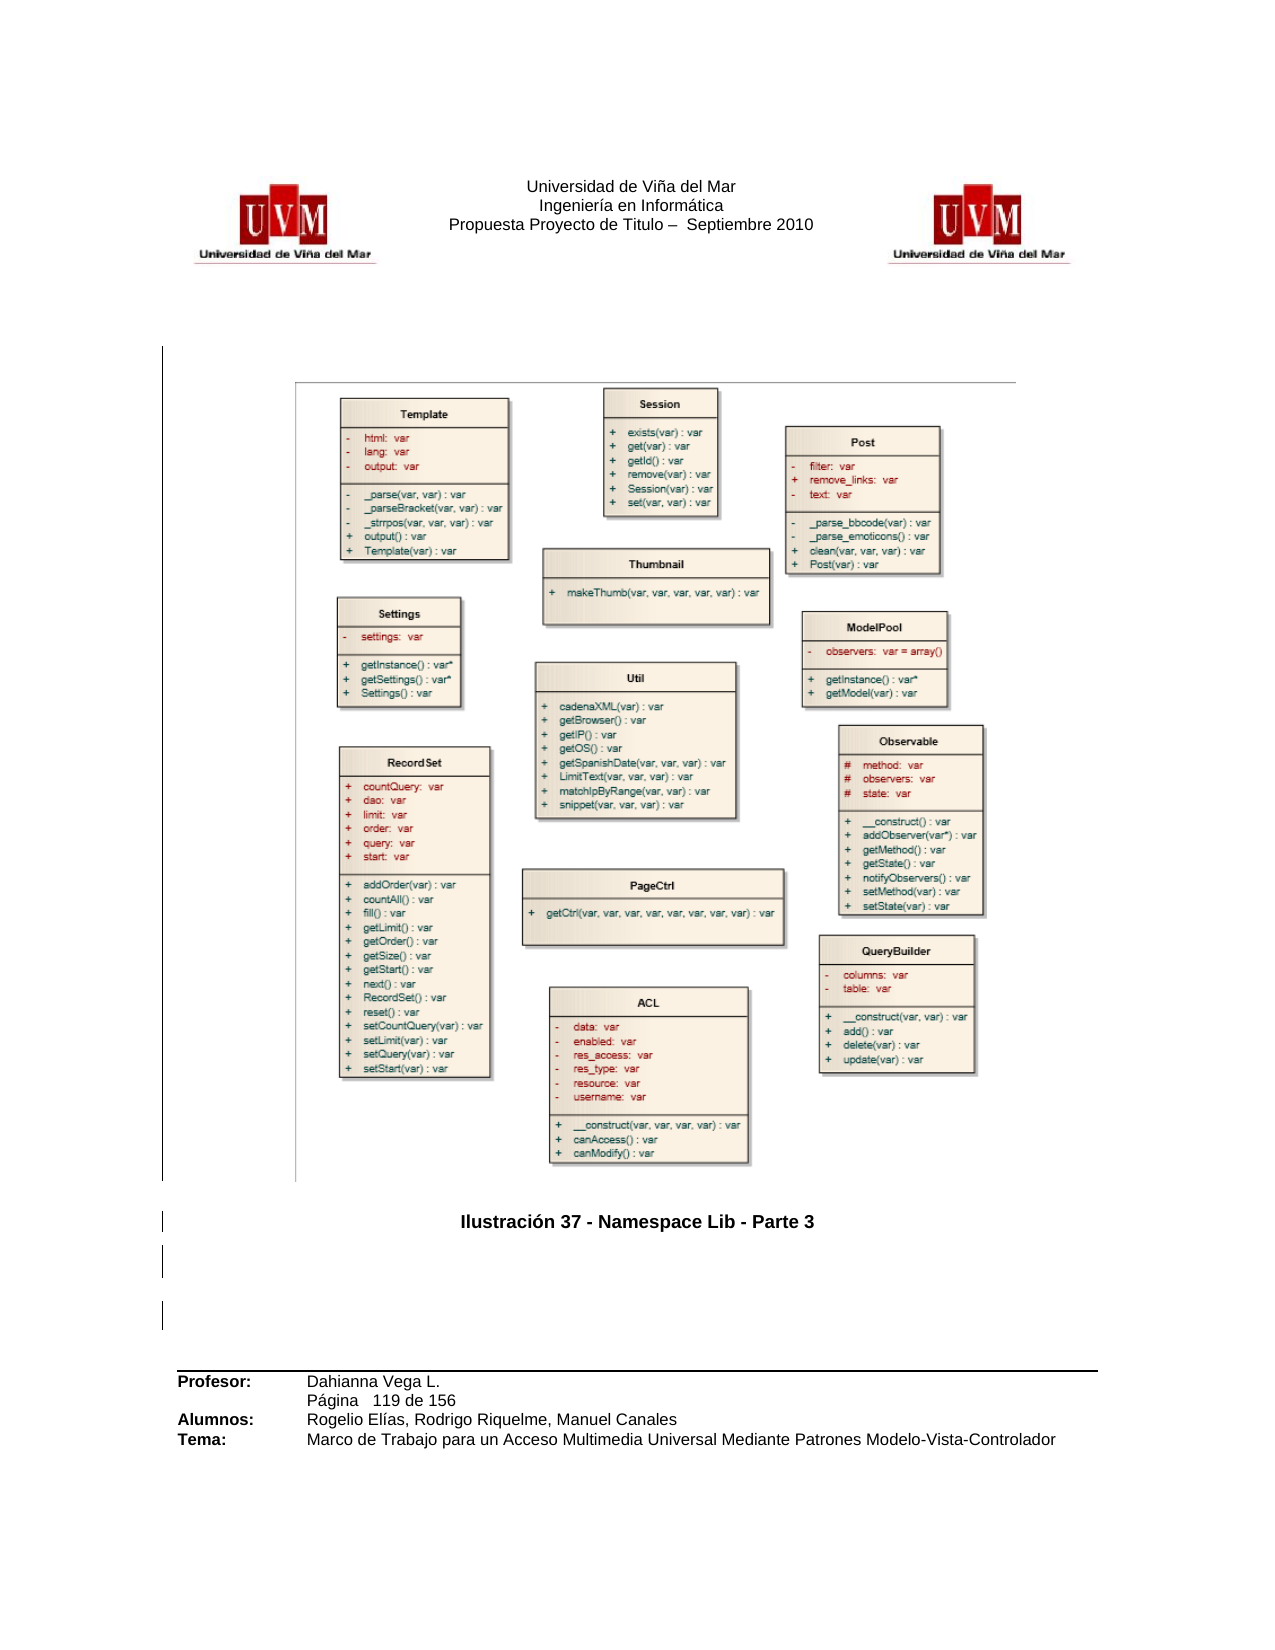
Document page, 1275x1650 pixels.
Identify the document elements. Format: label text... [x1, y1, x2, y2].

picture [871, 176, 1084, 267]
text Ilustración 37 - Namespace Lib - Parte 3 [177, 1211, 1098, 1232]
picture [259, 346, 1016, 1182]
picture [177, 176, 390, 267]
